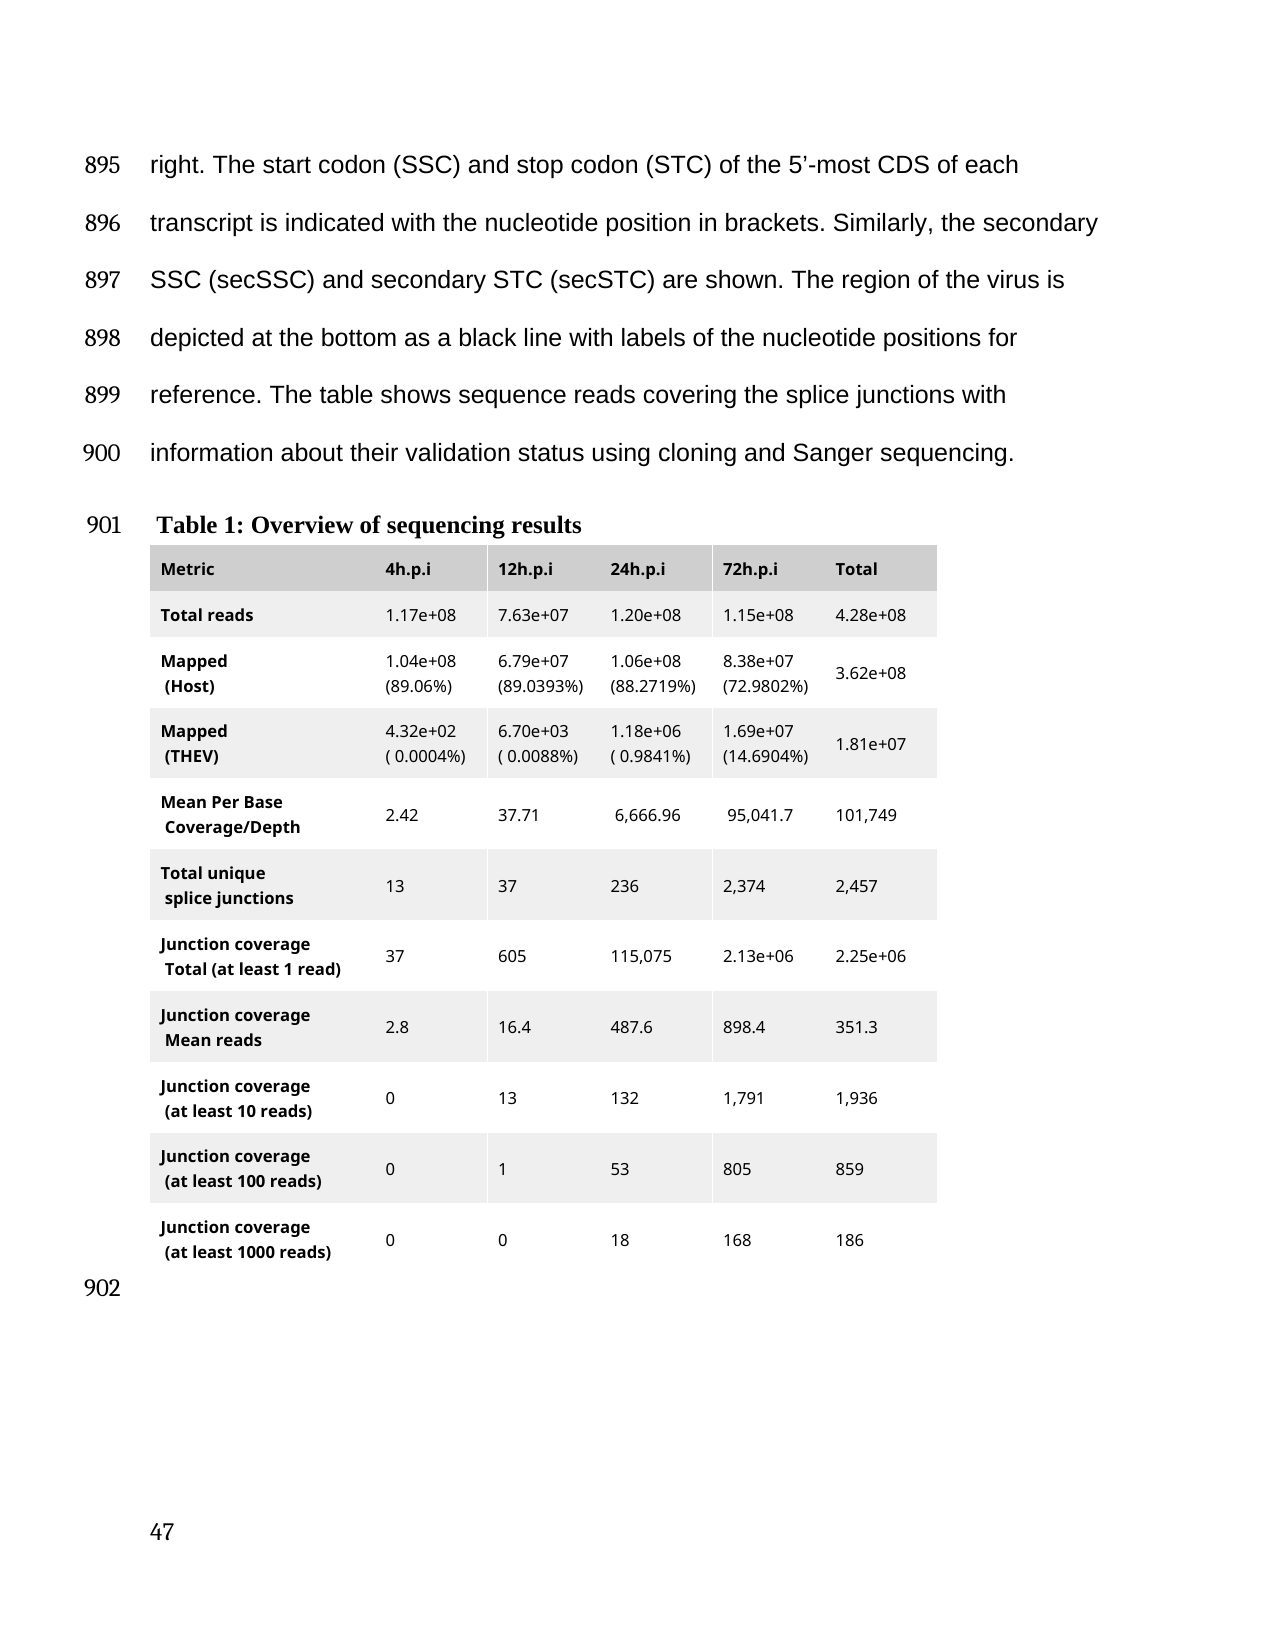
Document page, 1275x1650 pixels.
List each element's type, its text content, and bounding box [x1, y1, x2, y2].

table_cell 37 [488, 849, 600, 920]
table_cell 1.69e+07 (14.6904%) [713, 708, 825, 778]
table_cell 1.20e+08 [600, 591, 712, 637]
table_cell 1,936 [825, 1062, 937, 1132]
table_cell 13 [375, 849, 487, 920]
table_cell 4.28e+08 [825, 591, 937, 637]
table_cell 2.25e+06 [825, 920, 937, 991]
table_cell 37.71 [488, 778, 600, 849]
table_cell 95,041.7 [713, 778, 825, 849]
table_cell 236 [600, 849, 712, 920]
table_header 4h.p.i [375, 545, 487, 591]
table_cell 1,791 [713, 1062, 825, 1132]
table_cell Junction coverage (at least 100 reads) [150, 1133, 375, 1203]
table_cell Junction coverage Mean reads [150, 991, 375, 1062]
table_cell 16.4 [488, 991, 600, 1062]
table_cell 859 [825, 1133, 937, 1203]
table_cell 2.8 [375, 991, 487, 1062]
table_cell 805 [713, 1133, 825, 1203]
table_cell Junction coverage Total (at least 1 read) [150, 920, 375, 991]
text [150, 150, 1125, 466]
table_cell 7.63e+07 [488, 591, 600, 637]
table_cell 0 [375, 1133, 487, 1203]
table_cell 168 [713, 1203, 825, 1274]
table_cell 115,075 [600, 920, 712, 991]
table_cell 6.79e+07 (89.0393%) [488, 637, 600, 707]
table_cell 0 [375, 1062, 487, 1132]
table_cell 0 [488, 1203, 600, 1274]
table_header Total [825, 545, 937, 591]
table_header Metric [150, 545, 375, 591]
table_cell 101,749 [825, 778, 937, 849]
table_header 24h.p.i [600, 545, 712, 591]
table_cell Mapped (Host) [150, 637, 375, 707]
table_cell 605 [488, 920, 600, 991]
table_header 72h.p.i [713, 545, 825, 591]
table_cell 13 [488, 1062, 600, 1132]
table_cell 1.04e+08 (89.06%) [375, 637, 487, 707]
table_cell 898.4 [713, 991, 825, 1062]
table_cell 37 [375, 920, 487, 991]
table_cell 1.17e+08 [375, 591, 487, 637]
table_header 12h.p.i [488, 545, 600, 591]
table_cell 351.3 [825, 991, 937, 1062]
table_cell 1 [488, 1133, 600, 1203]
table_cell 53 [600, 1133, 712, 1203]
table_cell Mean Per Base Coverage/Depth [150, 778, 375, 849]
table_cell 2.13e+06 [713, 920, 825, 991]
table_cell 132 [600, 1062, 712, 1132]
table_cell 3.62e+08 [825, 637, 937, 707]
table_cell 1.18e+06 ( 0.9841%) [600, 708, 712, 778]
table_cell 1.15e+08 [713, 591, 825, 637]
table_cell 1.06e+08 (88.2719%) [600, 637, 712, 707]
table_cell 6,666.96 [600, 778, 712, 849]
table_cell 2.42 [375, 778, 487, 849]
table_cell 18 [600, 1203, 712, 1274]
table_cell Junction coverage (at least 1000 reads) [150, 1203, 375, 1274]
table_cell 8.38e+07 (72.9802%) [713, 637, 825, 707]
table_cell 4.32e+02 ( 0.0004%) [375, 708, 487, 778]
table_cell 487.6 [600, 991, 712, 1062]
table_cell Mapped (THEV) [150, 708, 375, 778]
table_cell Junction coverage (at least 10 reads) [150, 1062, 375, 1132]
table_cell 2,457 [825, 849, 937, 920]
text Table 1: Overview of sequencing results [156, 514, 1119, 539]
table_cell 1.81e+07 [825, 708, 937, 778]
table_cell Total unique splice junctions [150, 849, 375, 920]
table_cell 0 [375, 1203, 487, 1274]
table_cell 186 [825, 1203, 937, 1274]
table_cell 6.70e+03 ( 0.0088%) [488, 708, 600, 778]
table_cell Total reads [150, 591, 375, 637]
table_cell 2,374 [713, 849, 825, 920]
